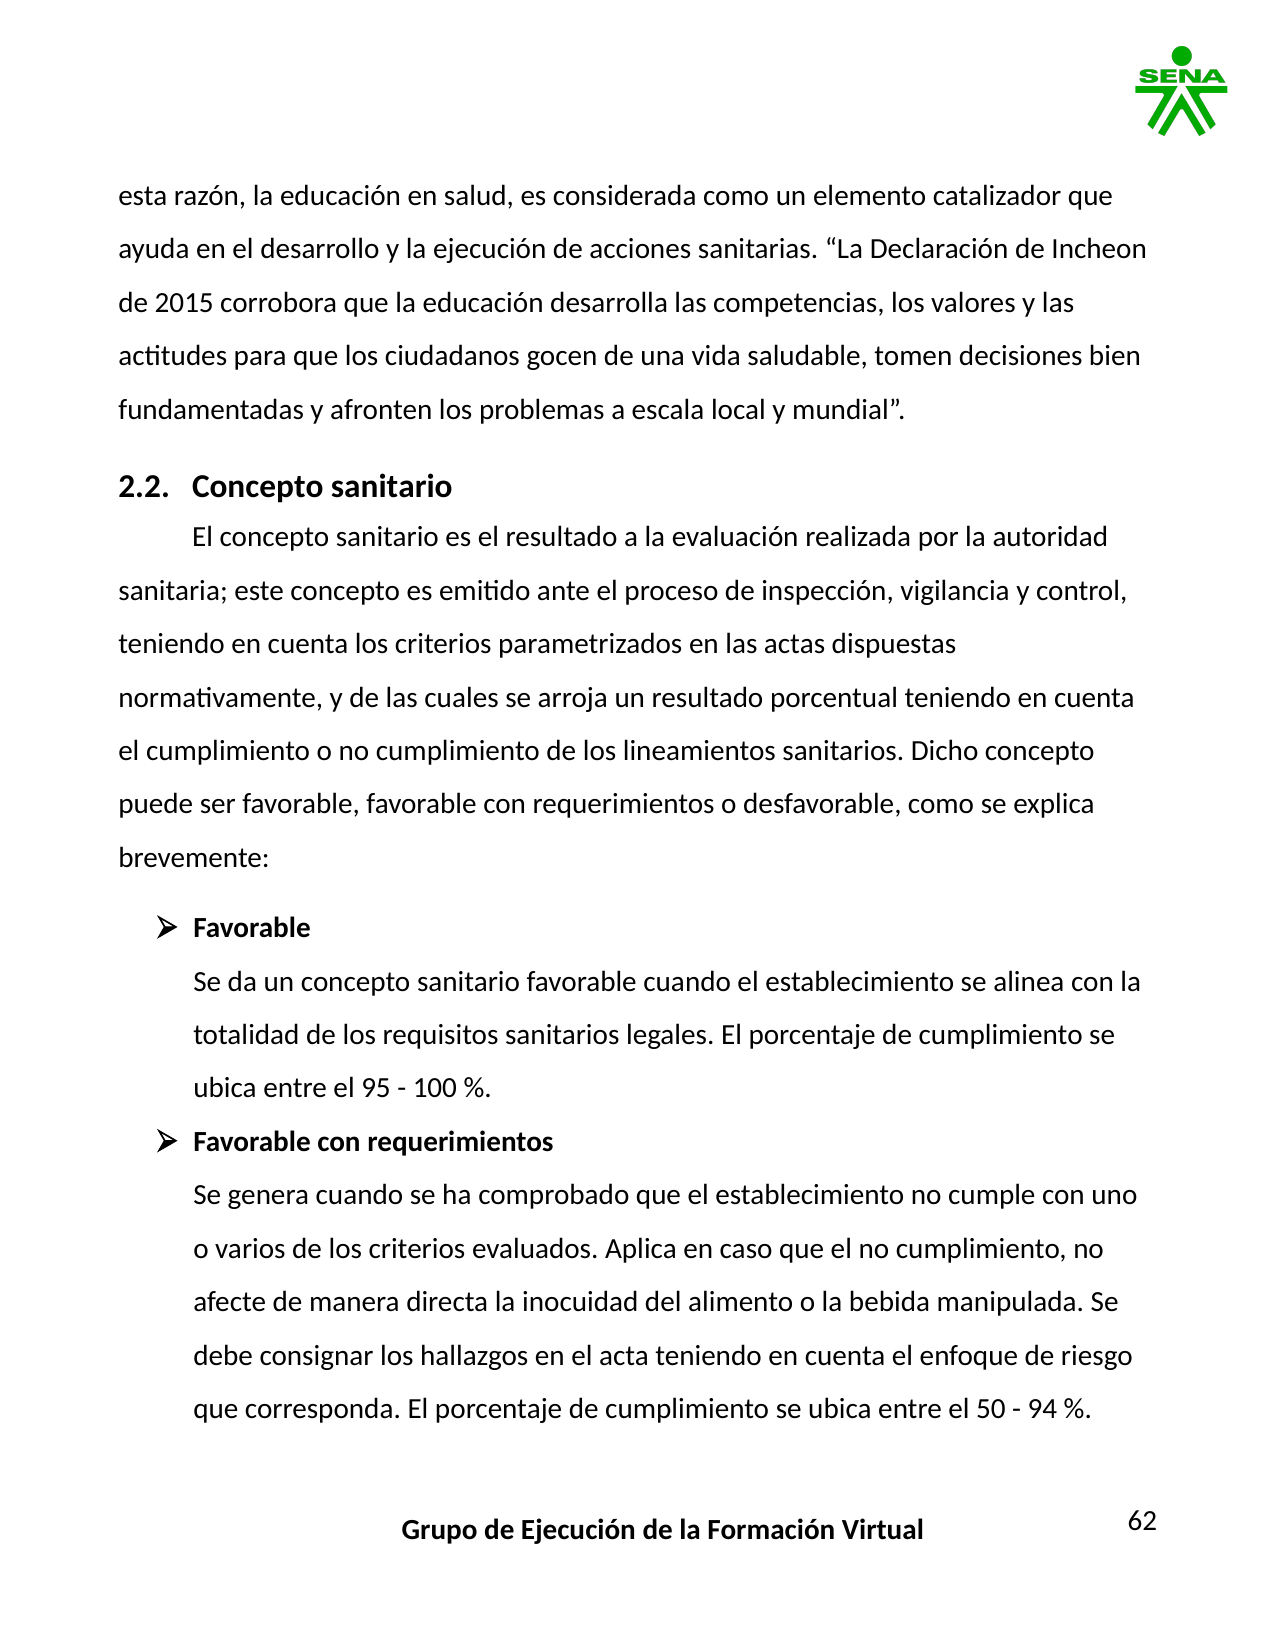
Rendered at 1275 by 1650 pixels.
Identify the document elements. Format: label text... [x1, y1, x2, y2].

list Favorable con requerimientos [156, 1123, 1157, 1158]
text El concepto sanitario es el resultado a la evaluación realizada por la autoridad sanitaria; este concepto es emitido ante el proceso de inspección, vigilancia y control, teniendo en cuenta los criterios parametrizados en las actas dispuestas normativamente, y de las cuales se arroja un resultado porcentual teniendo en cuenta el cumplimiento o no cumplimiento de los lineamientos sanitarios. Dicho concepto puede ser favorable, favorable con requerimientos o desfavorable, como se explica brevemente: [118, 518, 1157, 875]
list Se da un concepto sanitario favorable cuando el establecimiento se alinea con la totalidad de los requisitos sanitarios legales. El porcentaje de cumplimiento se ubica entre el 95 - 100 %. [193, 963, 1157, 1105]
subtitle Concepto sanitario [118, 465, 1157, 506]
picture [1135, 46, 1228, 136]
list Favorable [156, 909, 1157, 945]
list Se genera cuando se ha comprobado que el establecimiento no cumple con uno o varios de los criterios evaluados. Aplica en caso que el no cumplimiento, no afecte de manera directa la inocuidad del alimento o la bebida manipulada. Se debe consignar los hallazgos en el acta teniendo en cuenta el enfoque de riesgo que corresponda. El porcentaje de cumplimiento se ubica entre el 50 - 94 %. [193, 1176, 1157, 1426]
